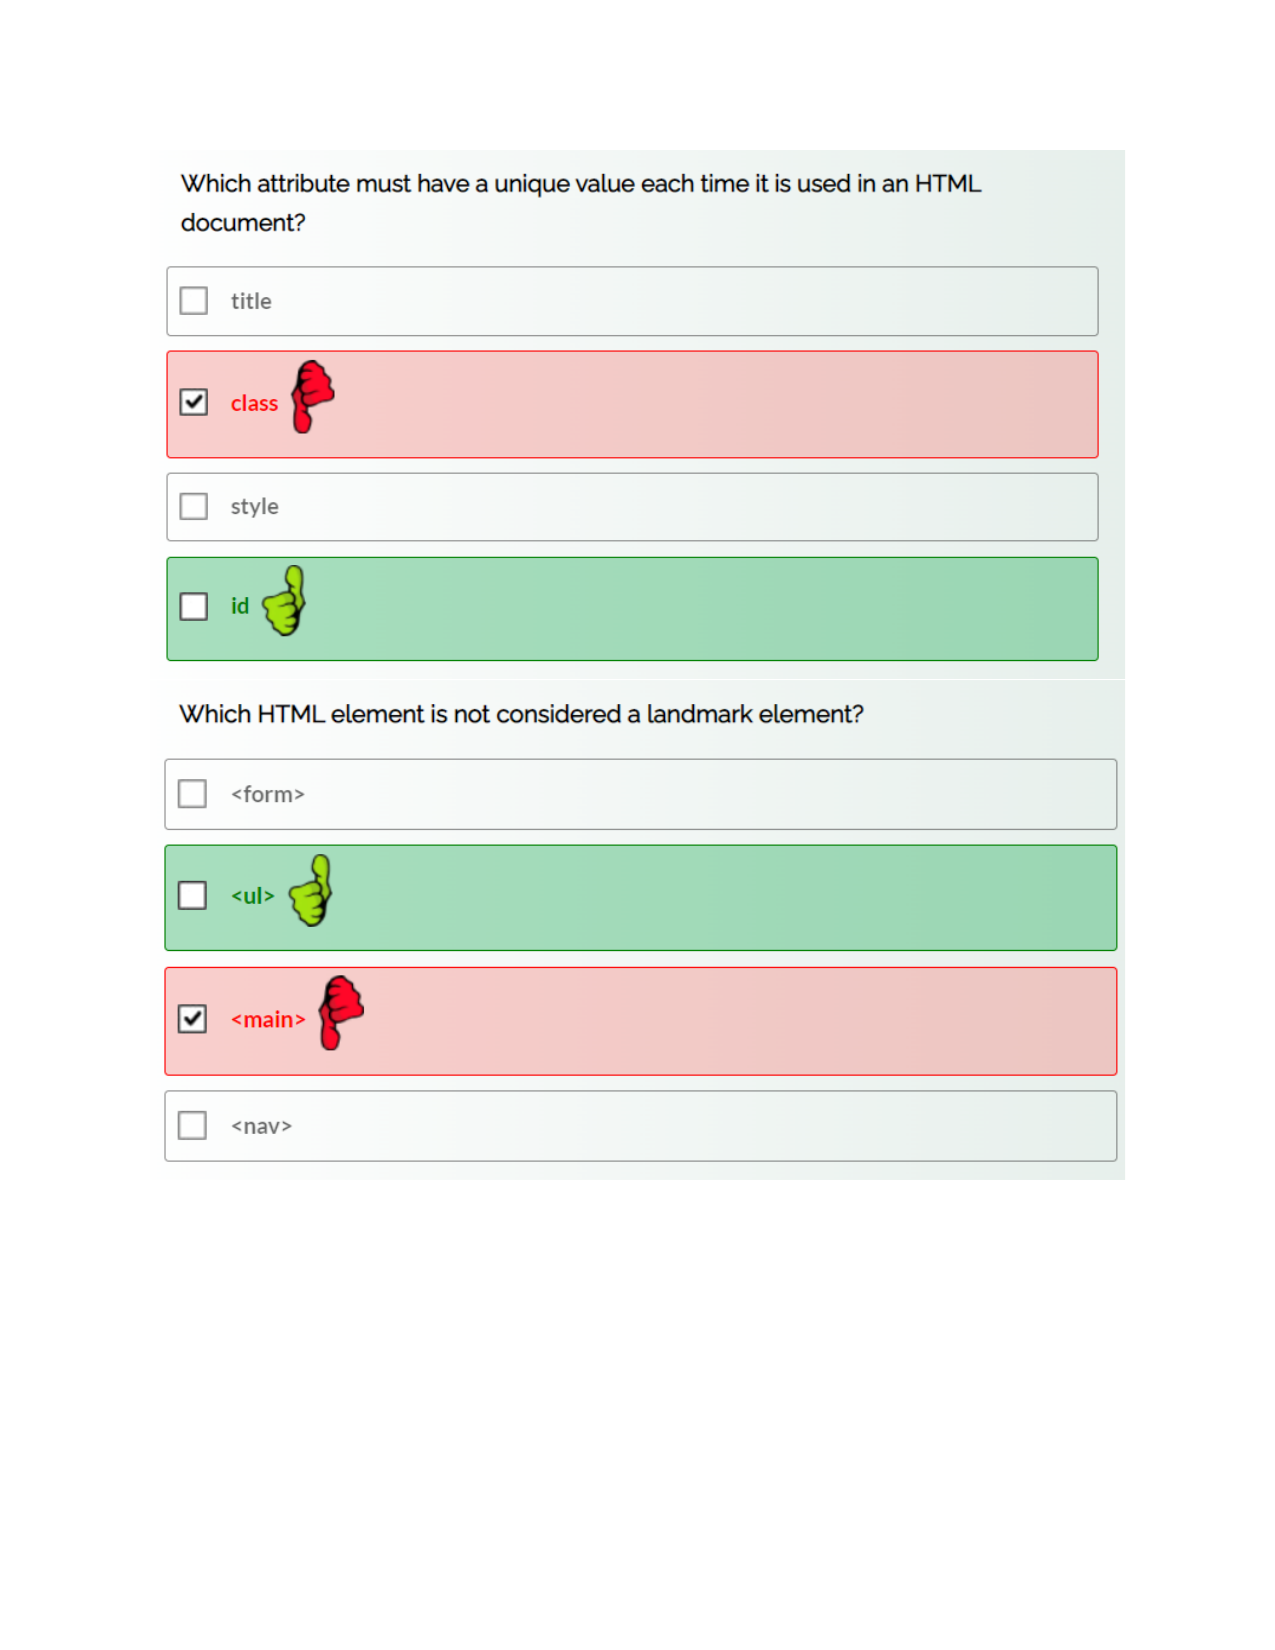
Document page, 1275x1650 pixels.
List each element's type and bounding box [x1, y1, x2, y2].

picture [150, 150, 1125, 679]
picture [150, 680, 1125, 1180]
